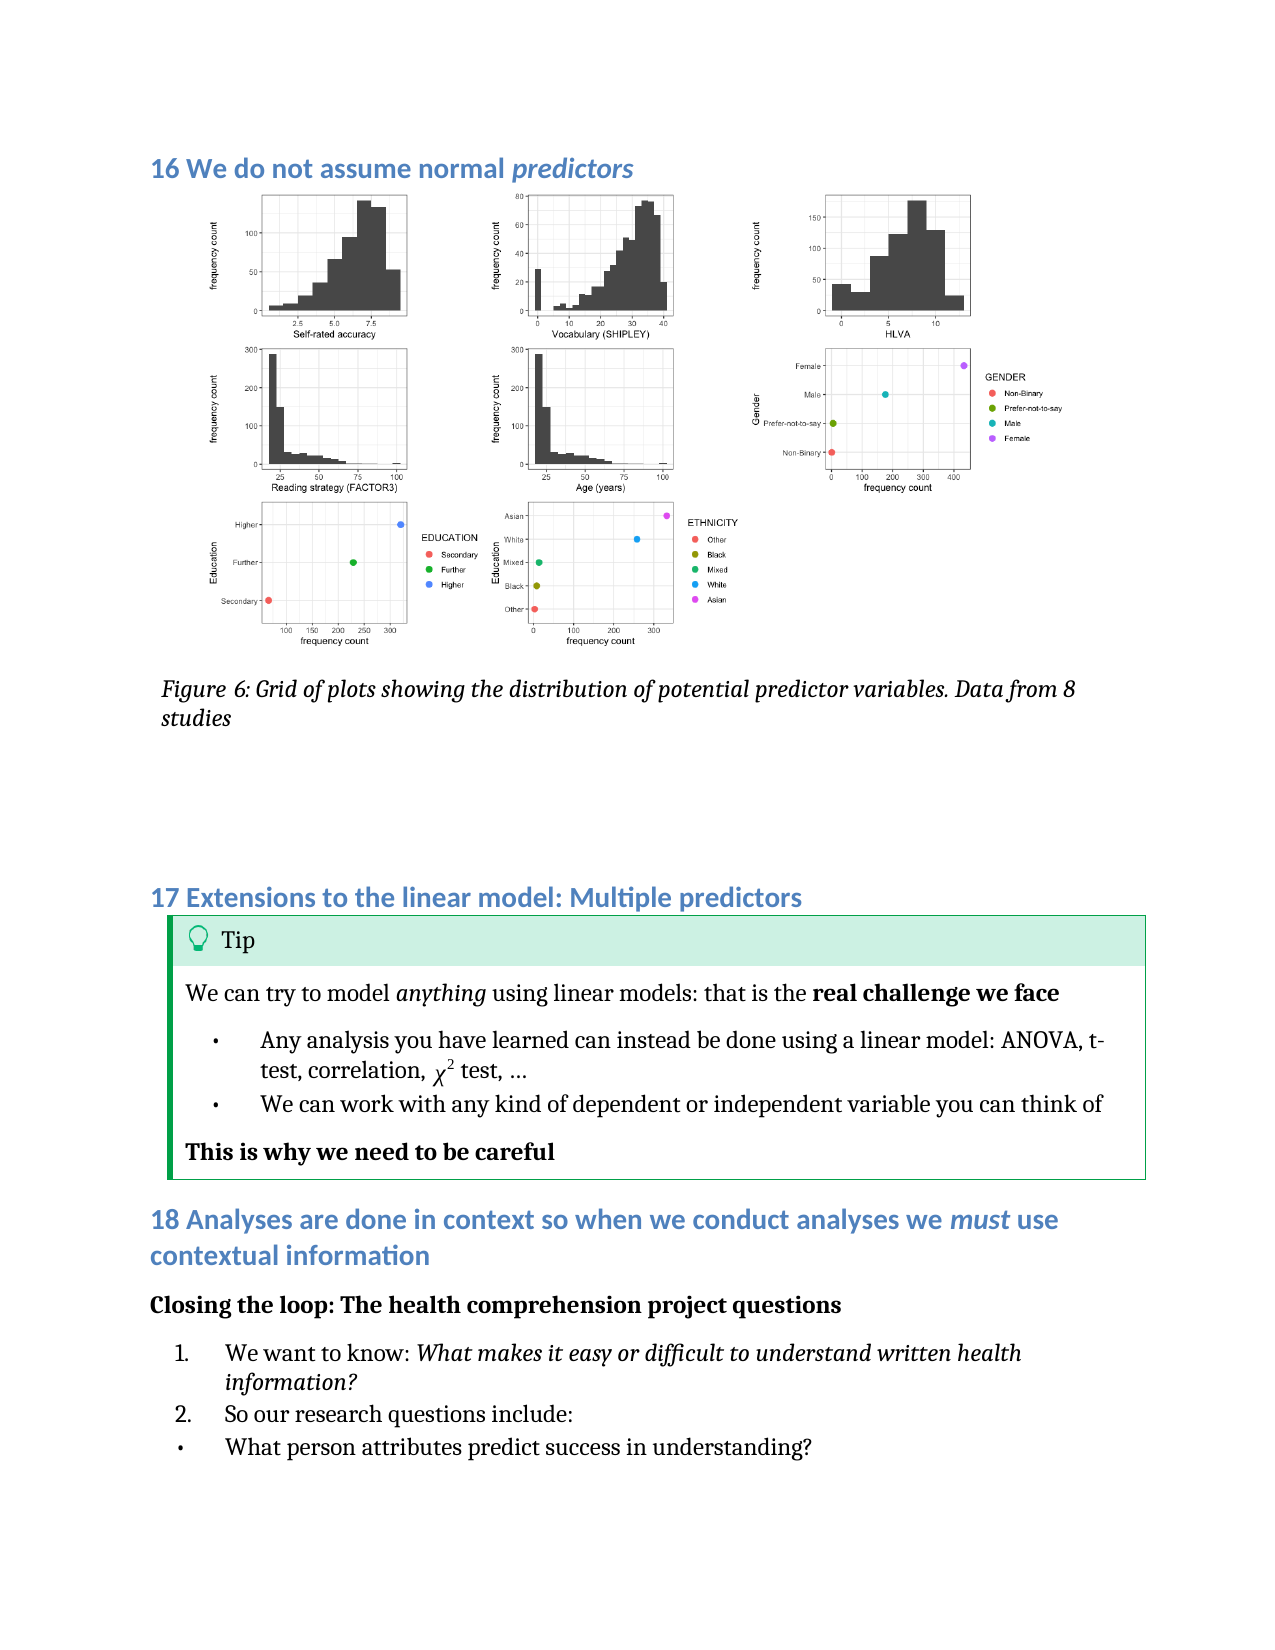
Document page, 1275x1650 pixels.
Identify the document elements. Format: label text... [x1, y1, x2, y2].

list We want to know: What makes it easy or difficult to understand written health information? [175, 1339, 1125, 1396]
subtitle 18 Analyses are done in context so when we conduct analyses we must use contextual information [150, 1201, 1125, 1272]
table_cell We can try to model anything using linear models: that is the real challenge we face Any analysis you have learned can instead be done using a linear model: ANOVA, t-test, correlation, test, … We can work with any kind of dependent or independent variable you can think of This is why we need to be careful [173, 966, 1145, 1179]
picture [185, 925, 211, 951]
table_header Figure 6: Grid of plots showing the distribution of potential predictor variables. Data from 8 studies [150, 186, 1125, 745]
subtitle 17 Extensions to the linear model: Multiple predictors [150, 879, 1125, 914]
picture [200, 185, 1075, 655]
list What person attributes predict success in understanding? [175, 1432, 1125, 1461]
table_header Tip [173, 916, 1145, 966]
list So our research questions include: [175, 1400, 1125, 1429]
text Closing the loop: The health comprehension project questions [150, 1291, 1125, 1320]
subtitle 16 We do not assume normal predictors [150, 150, 1125, 186]
